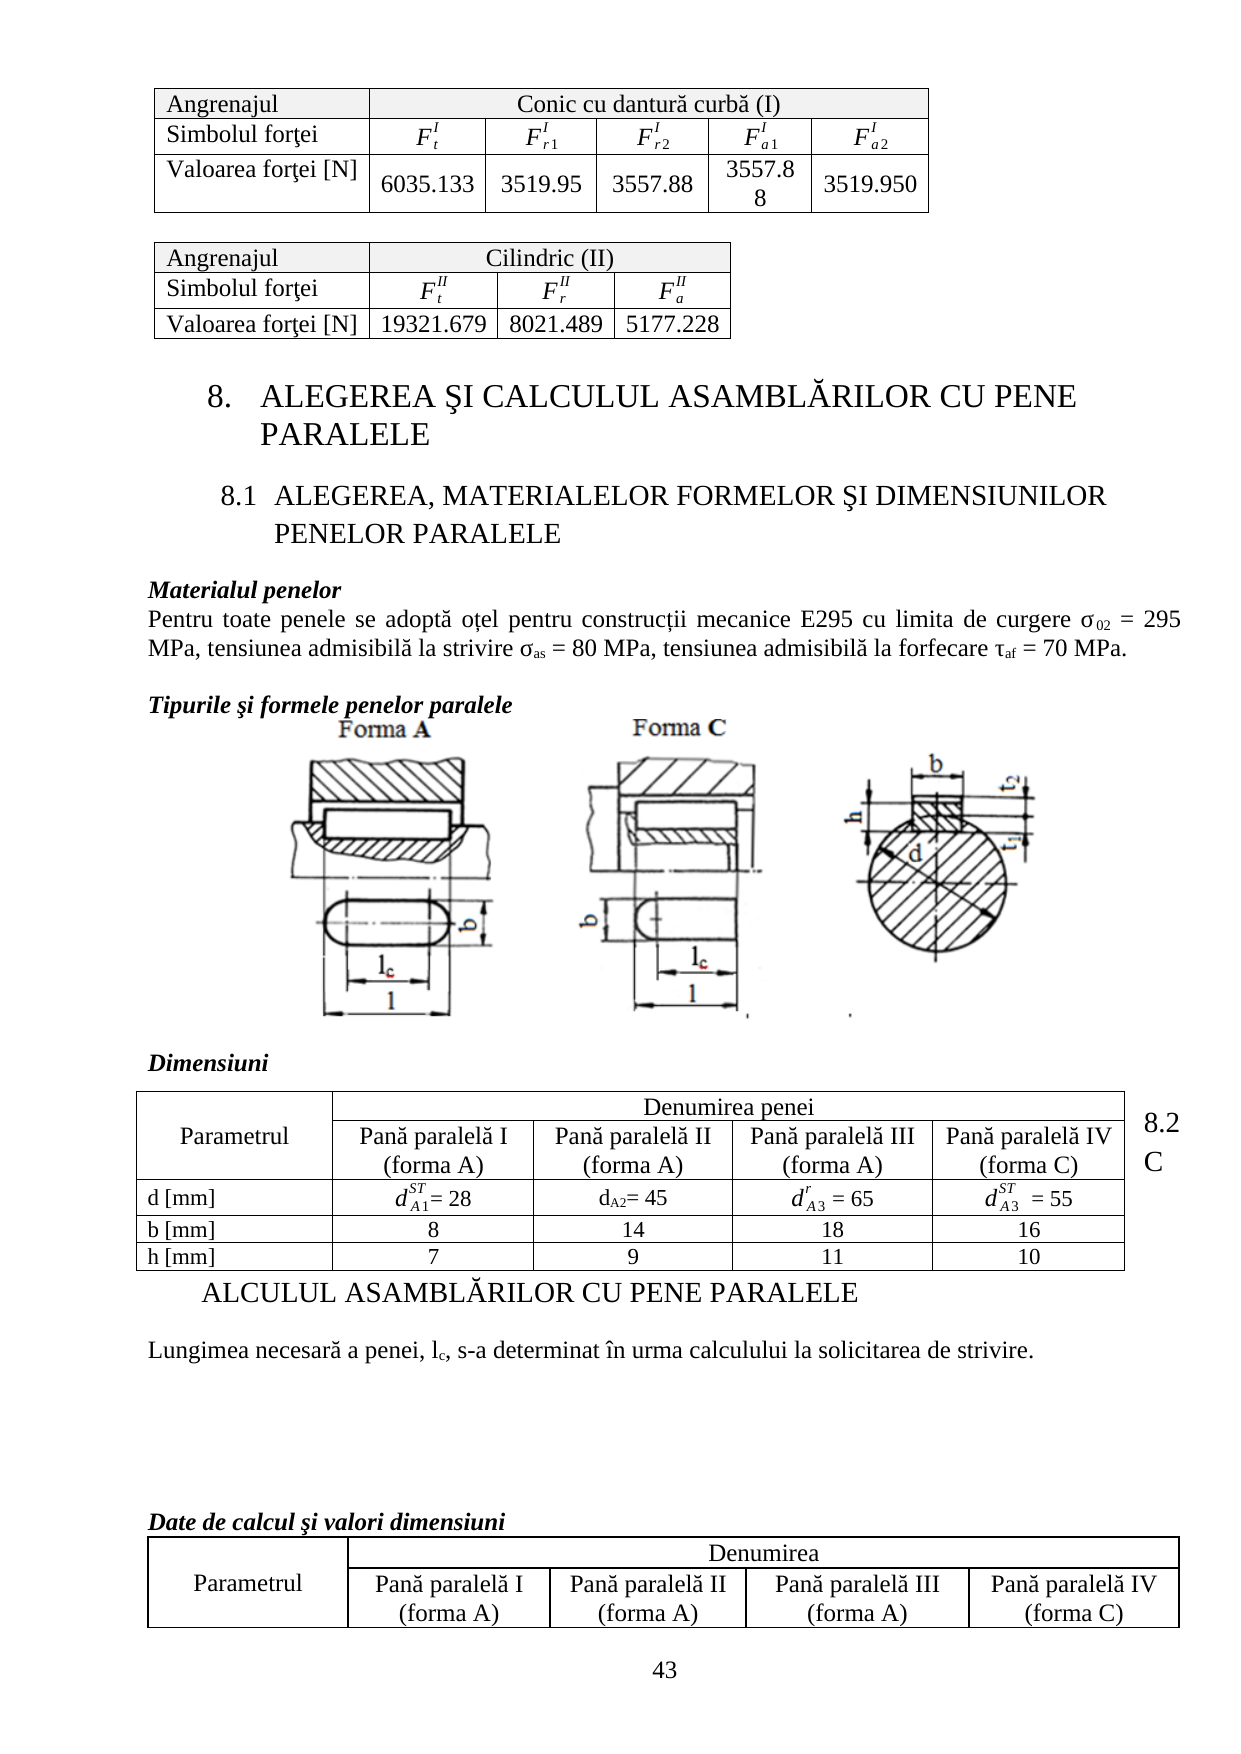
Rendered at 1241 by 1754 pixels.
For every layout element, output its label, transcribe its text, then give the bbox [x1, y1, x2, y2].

table_cell Pană paralelă I (forma A) [333, 1121, 533, 1179]
table_header Angrenajul [155, 89, 369, 118]
text Tipurile şi formele penelor paralele [148, 691, 1181, 719]
text Date de calcul şi valori dimensiuni [148, 1507, 1181, 1536]
table_cell 14 [534, 1216, 732, 1242]
table_cell b [mm] [137, 1216, 332, 1242]
table_header Conic cu dantură curbă (I) [370, 89, 928, 118]
table_cell h [mm] [137, 1243, 332, 1269]
list CALCULUL ASAMBLĂRILOR CU PENE PARALELE [148, 1106, 1181, 1309]
table_cell Pană paralelă II (forma A) [534, 1121, 732, 1179]
text Dimensiuni [148, 1048, 1181, 1077]
table_cell Simbolul forţei [155, 273, 369, 308]
table_cell 10 [933, 1243, 1124, 1269]
list ALEGEREA, MATERIALELOR FORMELOR ŞI DIMENSIUNILOR PENELOR PARALELE [220, 478, 1181, 550]
table_cell Pană paralelă IV (forma C) [970, 1569, 1178, 1627]
table_cell [597, 119, 708, 153]
table_cell [812, 119, 928, 153]
table_cell dA2= 45 [534, 1180, 732, 1215]
table_cell 16 [933, 1216, 1124, 1242]
table_cell [498, 273, 614, 308]
table_cell 11 [733, 1243, 932, 1269]
table_cell 8 [333, 1216, 533, 1242]
table_cell Valoarea forţei [N] [155, 309, 369, 337]
table_cell Pană paralelă IV (forma C) [933, 1121, 1124, 1179]
table_cell Pană paralelă I (forma A) [349, 1569, 549, 1627]
text Pentru toate penele se adoptă oțel pentru construcții mecanice E295 cu limita de curgere σ02 = 295 MPa, tensiunea admisibilă la strivire σas = 80 MPa, tensiunea admisibilă la forfecare τaf = 70 MPa. [148, 604, 1181, 662]
table_cell 19321.679 [370, 309, 497, 337]
table_header Angrenajul [155, 243, 369, 272]
table_cell Simbolul forţei [155, 119, 369, 153]
table_cell 3519.95 [486, 155, 596, 212]
table_cell Valoarea forţei [N] [155, 155, 369, 212]
table_cell [486, 119, 596, 153]
table_header Denumirea penei [333, 1092, 1124, 1120]
table_cell 6035.133 [370, 155, 485, 212]
subtitle ALEGEREA ŞI CALCULUL ASAMBLĂRILOR CU PENE PARALELE [207, 376, 1181, 453]
table_cell 3557.88 [597, 155, 708, 212]
picture [281, 719, 1047, 1020]
table_cell 3557.88 [709, 155, 811, 212]
table_header Parametrul [149, 1538, 347, 1627]
table_cell Pană paralelă III (forma A) [747, 1569, 968, 1627]
table_header Cilindric (II) [370, 243, 730, 272]
table_cell [370, 119, 485, 153]
table_cell Pană paralelă II (forma A) [551, 1569, 745, 1627]
table_cell = 65 [733, 1180, 932, 1215]
table_cell 7 [333, 1243, 533, 1269]
table_header Parametrul [137, 1092, 332, 1179]
table_cell d [mm] [137, 1180, 332, 1215]
table_header Denumirea [349, 1538, 1178, 1567]
table_cell 3519.950 [812, 155, 928, 212]
table_cell [370, 273, 497, 308]
table_cell 5177.228 [615, 309, 730, 337]
table_cell = 55 [933, 1180, 1124, 1215]
text Lungimea necesară a penei, lc, s-a determinat în urma calculului la solicitarea de strivire. [148, 1335, 1181, 1364]
table_cell [709, 119, 811, 153]
table_cell 8021.489 [498, 309, 614, 337]
table_cell 18 [733, 1216, 932, 1242]
table_cell Pană paralelă III (forma A) [733, 1121, 932, 1179]
table_cell = 28 [333, 1180, 533, 1215]
table_cell [615, 273, 730, 308]
table_cell 9 [534, 1243, 732, 1269]
text Materialul penelor [148, 576, 1181, 604]
